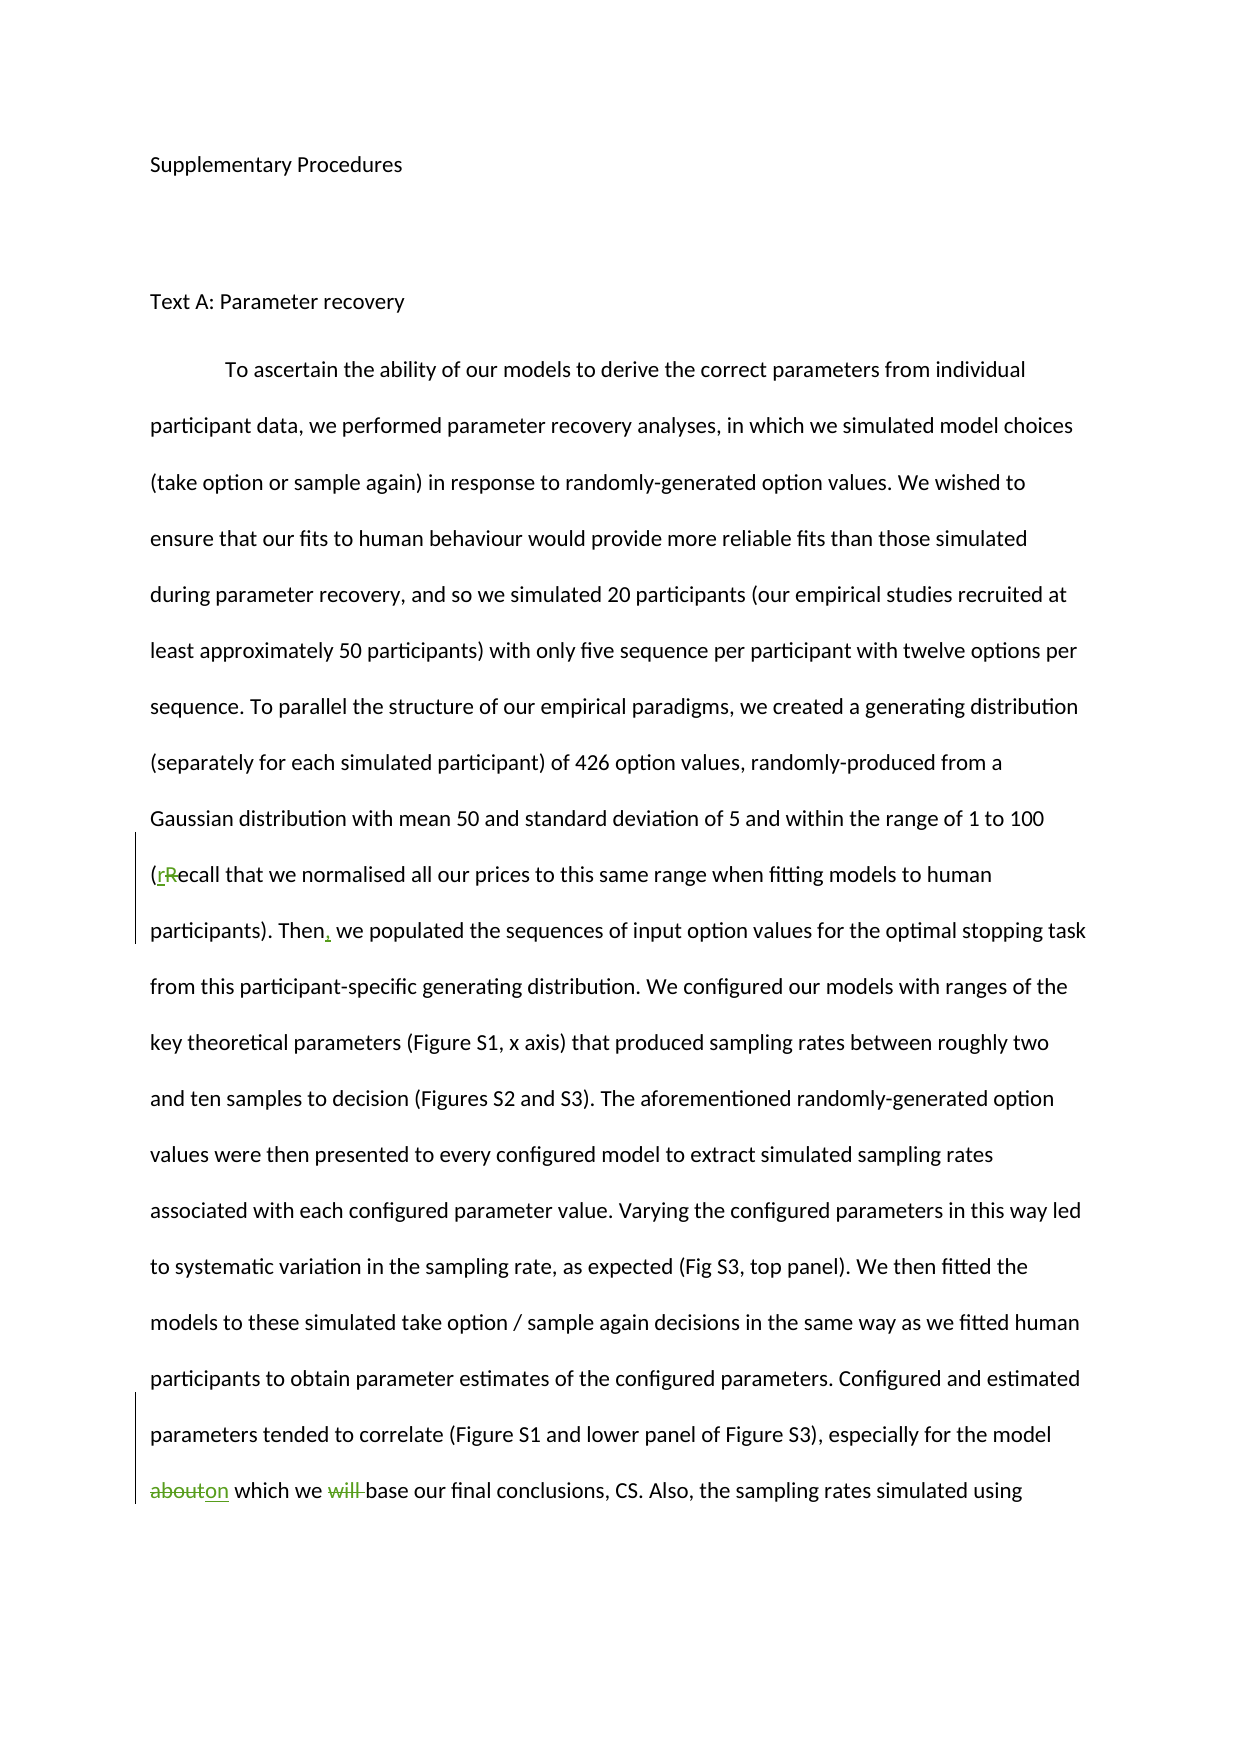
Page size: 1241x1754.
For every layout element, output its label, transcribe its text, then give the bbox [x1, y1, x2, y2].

text Supplementary Procedures [150, 150, 1090, 178]
text Text A: Parameter recovery [150, 287, 1090, 315]
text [150, 356, 1090, 1504]
